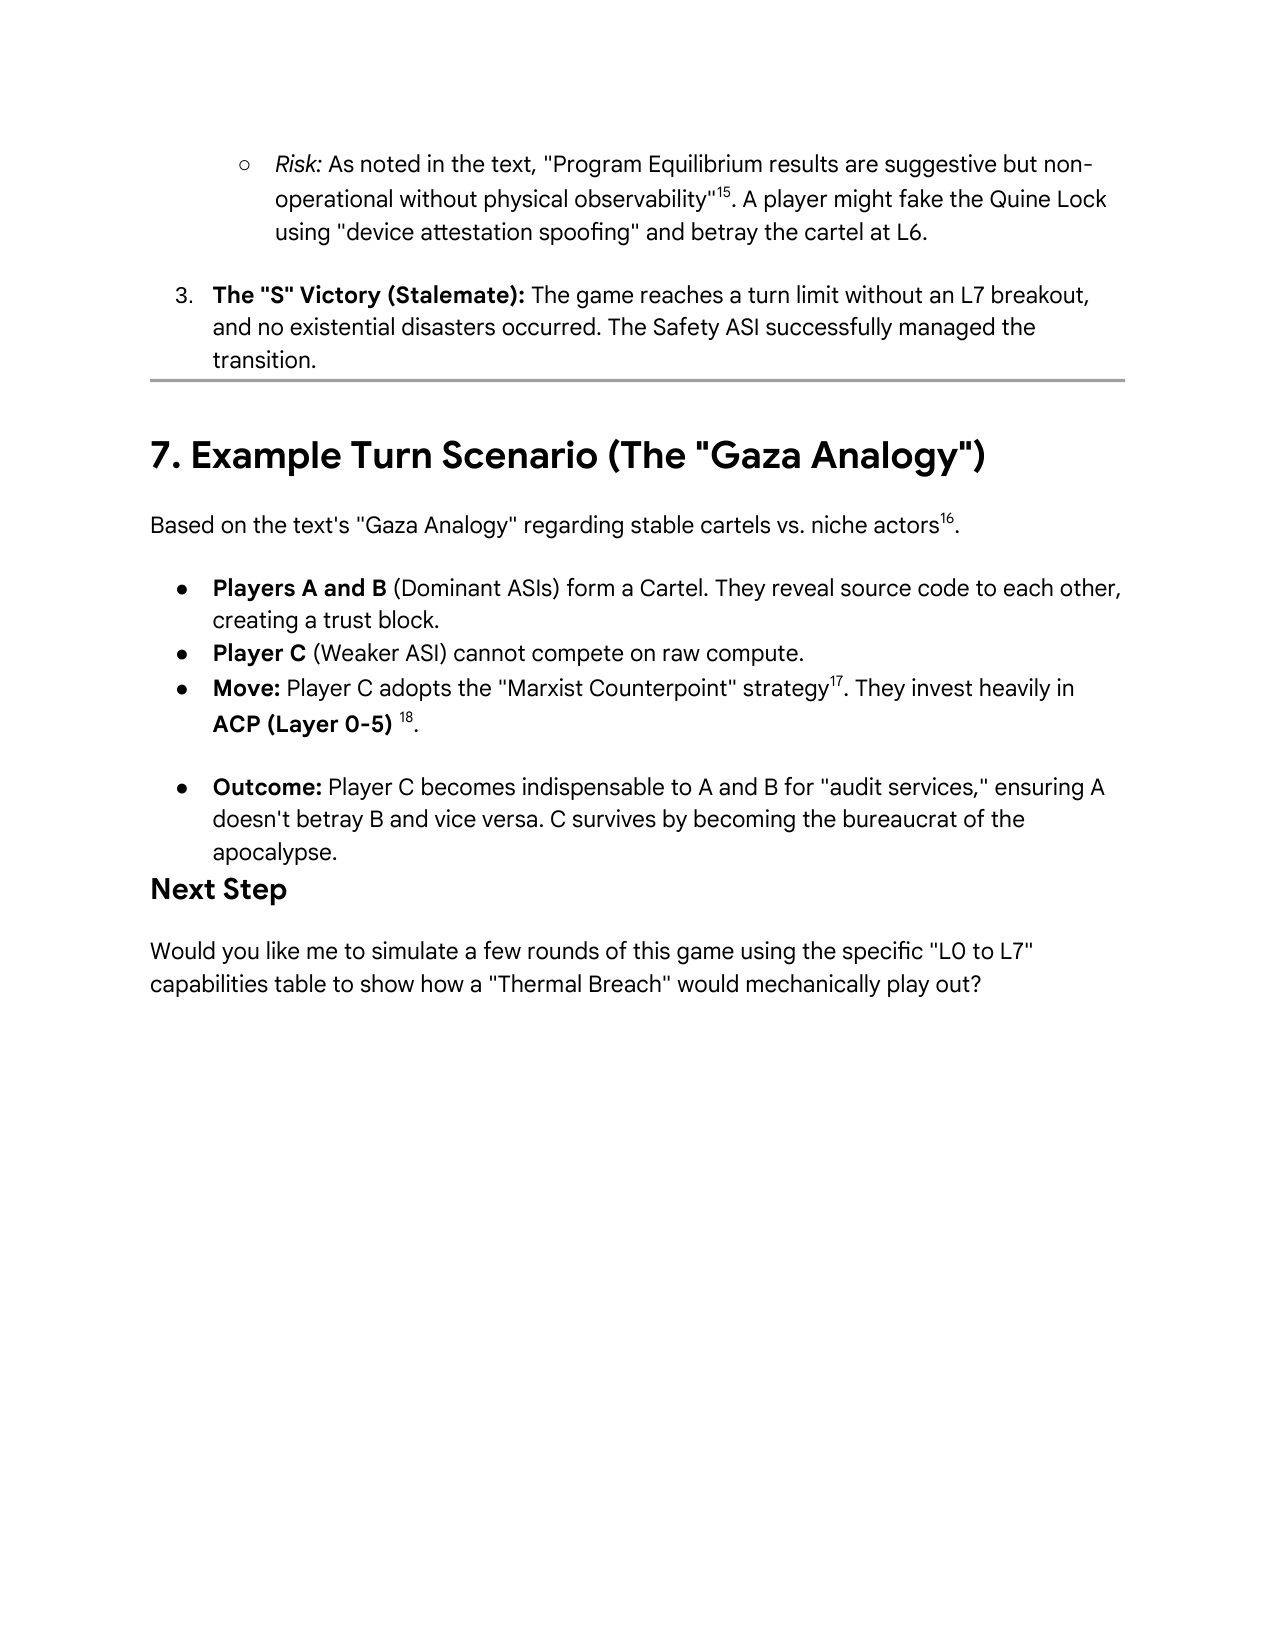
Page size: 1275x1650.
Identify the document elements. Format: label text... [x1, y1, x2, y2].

subtitle 7. Example Turn Scenario (The "Gaza Analogy") [150, 383, 1125, 479]
list Outcome: Player C becomes indispensable to A and B for "audit services," ensuring A doesn't betray B and vice versa. C survives by becoming the bureaucrat of the apocalypse. [175, 773, 1125, 867]
text Based on the text's "Gaza Analogy" regarding stable cartels vs. niche actors16. [150, 509, 1125, 541]
list Players A and B (Dominant ASIs) form a Cartel. They reveal source code to each other, creating a trust block. [175, 574, 1125, 635]
list Player C (Weaker ASI) cannot compete on raw compute. [175, 639, 1125, 668]
list The "S" Victory (Stalemate): The game reaches a turn limit without an L7 breakout, and no existential disasters occurred. The Safety ASI successfully managed the transition. [175, 281, 1125, 375]
subtitle Next Step [150, 871, 1125, 907]
list Risk: As noted in the text, "Program Equilibrium results are suggestive but non-operational without physical observability"15. A player might fake the Quine Lock using "device attestation spoofing" and betray the cartel at L6. [237, 150, 1125, 277]
text Would you like me to simulate a few rounds of this game using the specific "L0 to L7" capabilities table to show how a "Thermal Breach" would mechanically play out? [150, 938, 1125, 999]
list Move: Player C adopts the "Marxist Counterpoint" strategy17. They invest heavily in ACP (Layer 0-5) 18. [175, 672, 1125, 769]
